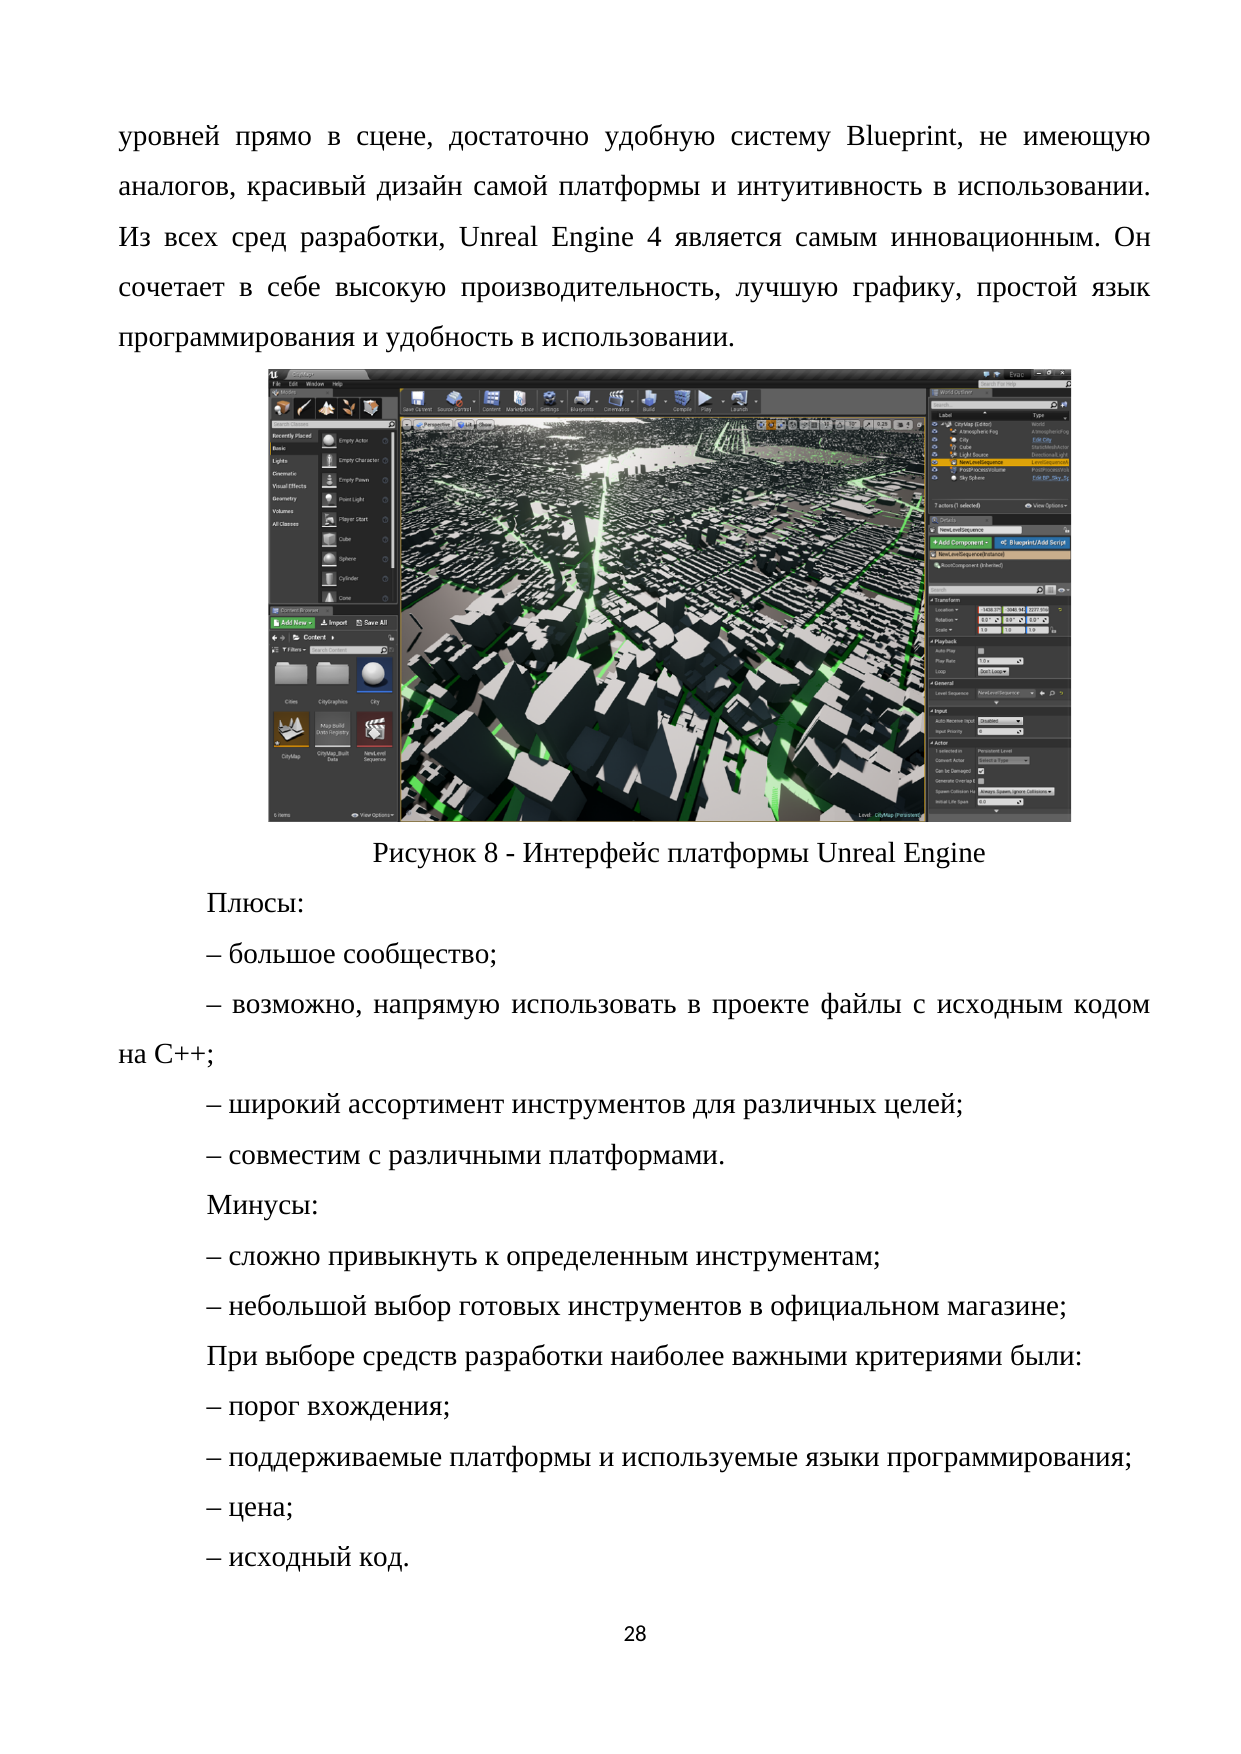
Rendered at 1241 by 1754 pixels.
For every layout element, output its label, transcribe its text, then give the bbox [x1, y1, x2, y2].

text Минусы: [118, 1187, 1152, 1221]
text – возможно, напрямую использовать в проекте файлы с исходным кодом на C++; [118, 986, 1152, 1070]
text При выборе средств разработки наиболее важными критериями были: [118, 1338, 1152, 1372]
text Рисунок 8 - Интерфейс платформы Unreal Engine [118, 835, 1152, 869]
text – совместим с различными платформами. [118, 1137, 1152, 1171]
text – поддерживаемые платформы и используемые языки программирования; [118, 1439, 1152, 1472]
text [118, 118, 1152, 353]
text – широкий ассортимент инструментов для различных целей; [118, 1087, 1152, 1120]
text – небольшой выбор готовых инструментов в официальном магазине; [118, 1288, 1152, 1321]
text – сложно привыкнуть к определенным инструментам; [118, 1238, 1152, 1271]
text – исходный код. [118, 1539, 1152, 1573]
text Плюсы: [118, 885, 1152, 919]
text – большое сообщество; [118, 936, 1152, 969]
picture [268, 369, 1072, 822]
text – порог вхождения; [118, 1388, 1152, 1422]
text – цена; [118, 1489, 1152, 1523]
